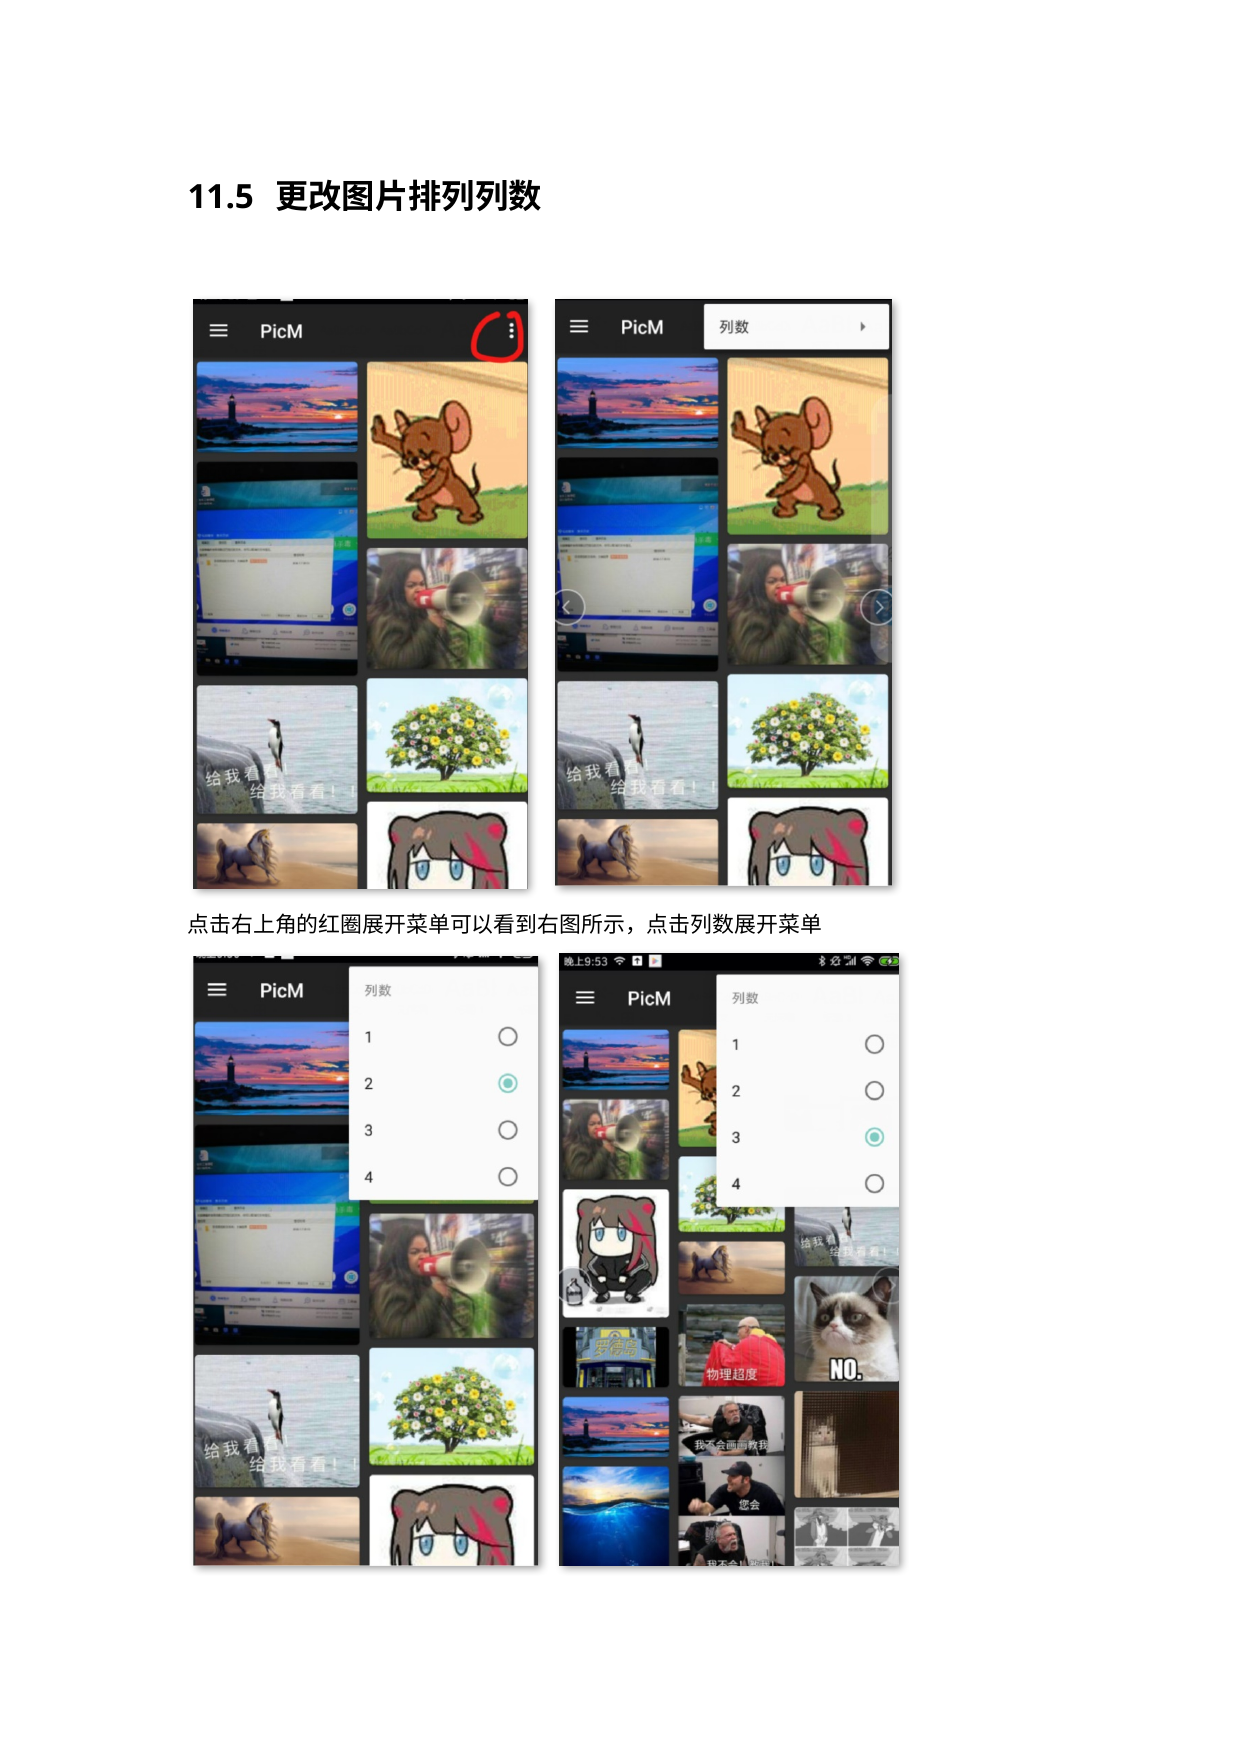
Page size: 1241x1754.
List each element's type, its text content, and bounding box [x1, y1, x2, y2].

picture [555, 299, 892, 886]
picture [193, 299, 528, 889]
picture [193, 956, 539, 1566]
picture [559, 953, 899, 1566]
subtitle 更改图片排列列数 [187, 162, 1053, 227]
text 点击右上角的红圈展开菜单可以看到右图所示，点击列数展开菜单 [187, 907, 1053, 939]
